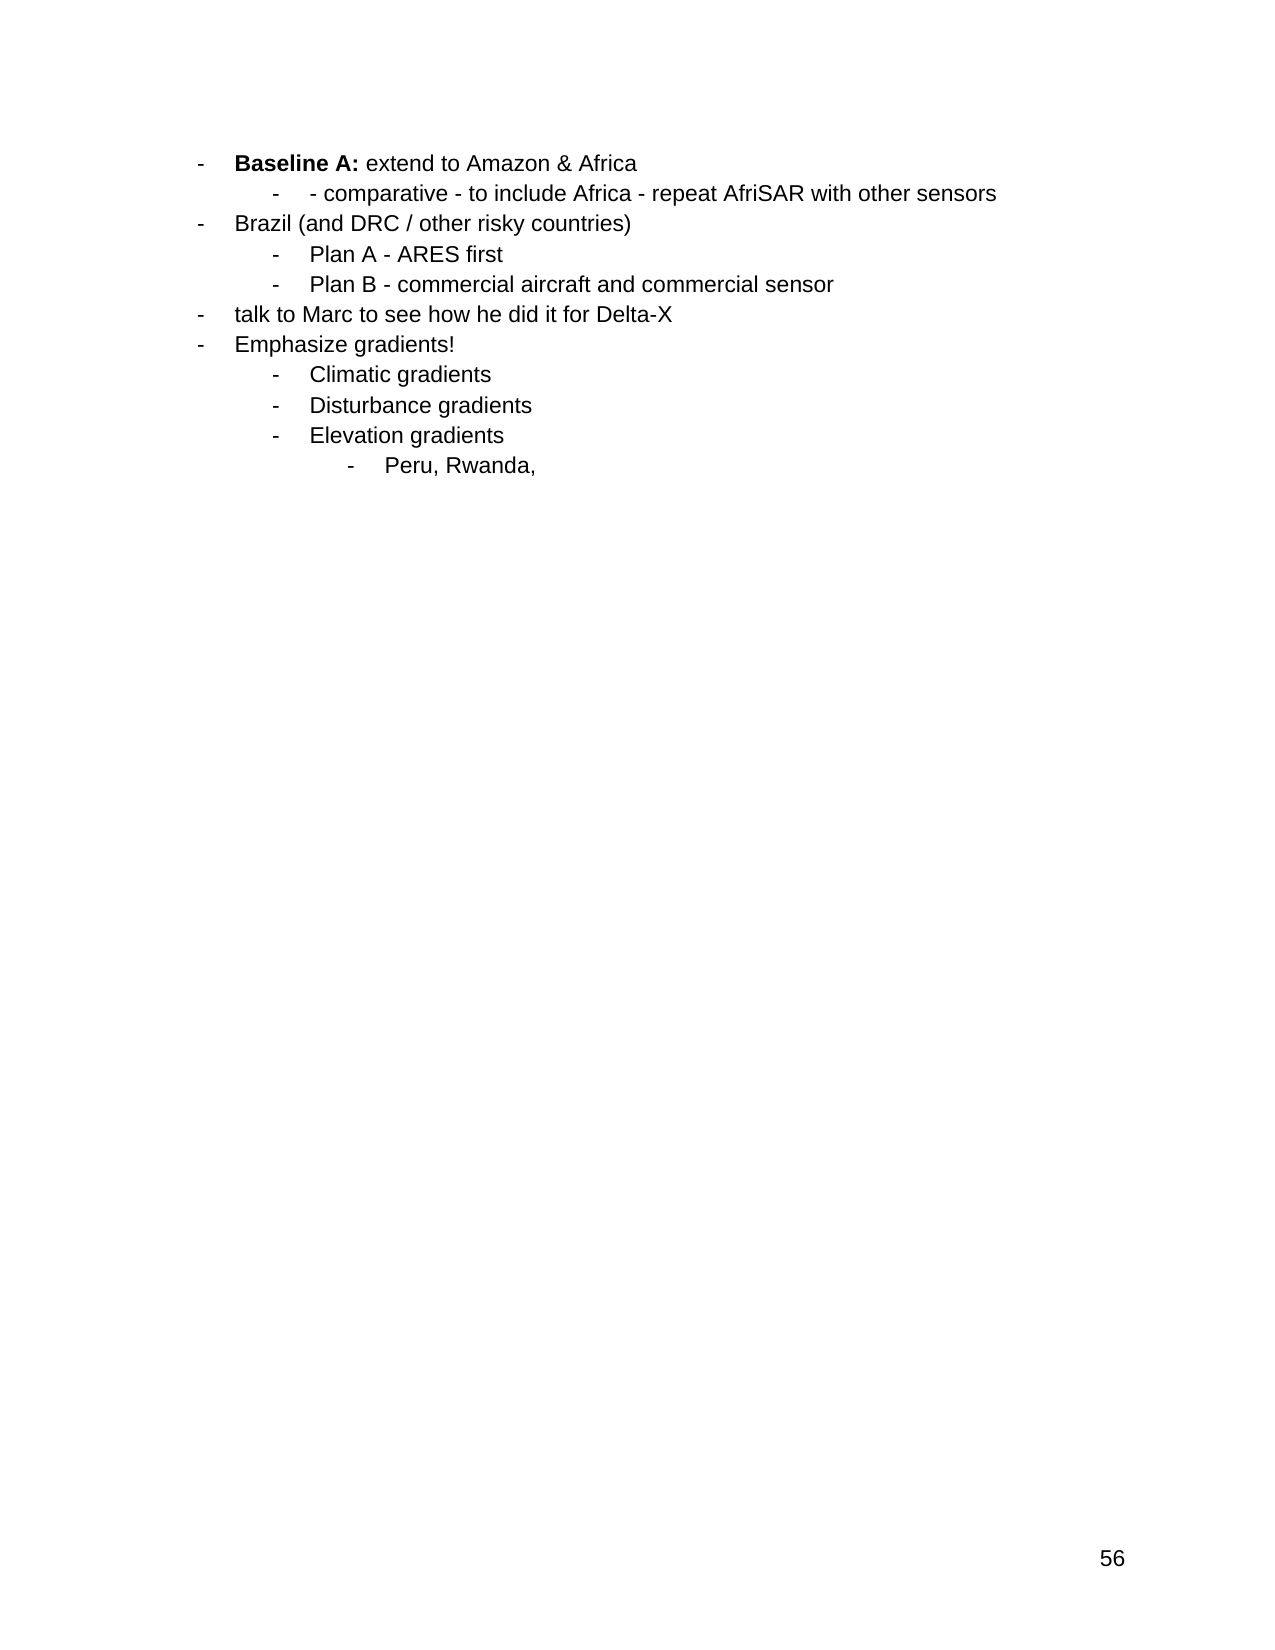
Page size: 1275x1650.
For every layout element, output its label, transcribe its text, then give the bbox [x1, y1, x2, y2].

list - comparative - to include Africa - repeat AfriSAR with other sensors [272, 180, 1125, 207]
list Elevation gradients [272, 422, 1125, 448]
list Brazil (and DRC / other risky countries) [197, 210, 1125, 237]
list Baseline A: extend to Amazon & Africa [197, 150, 1125, 176]
list Emphasize gradients! [197, 331, 1125, 358]
list Peru, Rwanda, [347, 452, 1125, 478]
list Plan A - ARES first [272, 241, 1125, 267]
list Disturbance gradients [272, 392, 1125, 418]
list Plan B - commercial aircraft and commercial sensor [272, 271, 1125, 297]
list Climatic gradients [272, 361, 1125, 388]
list talk to Marc to see how he did it for Delta-X [197, 301, 1125, 327]
